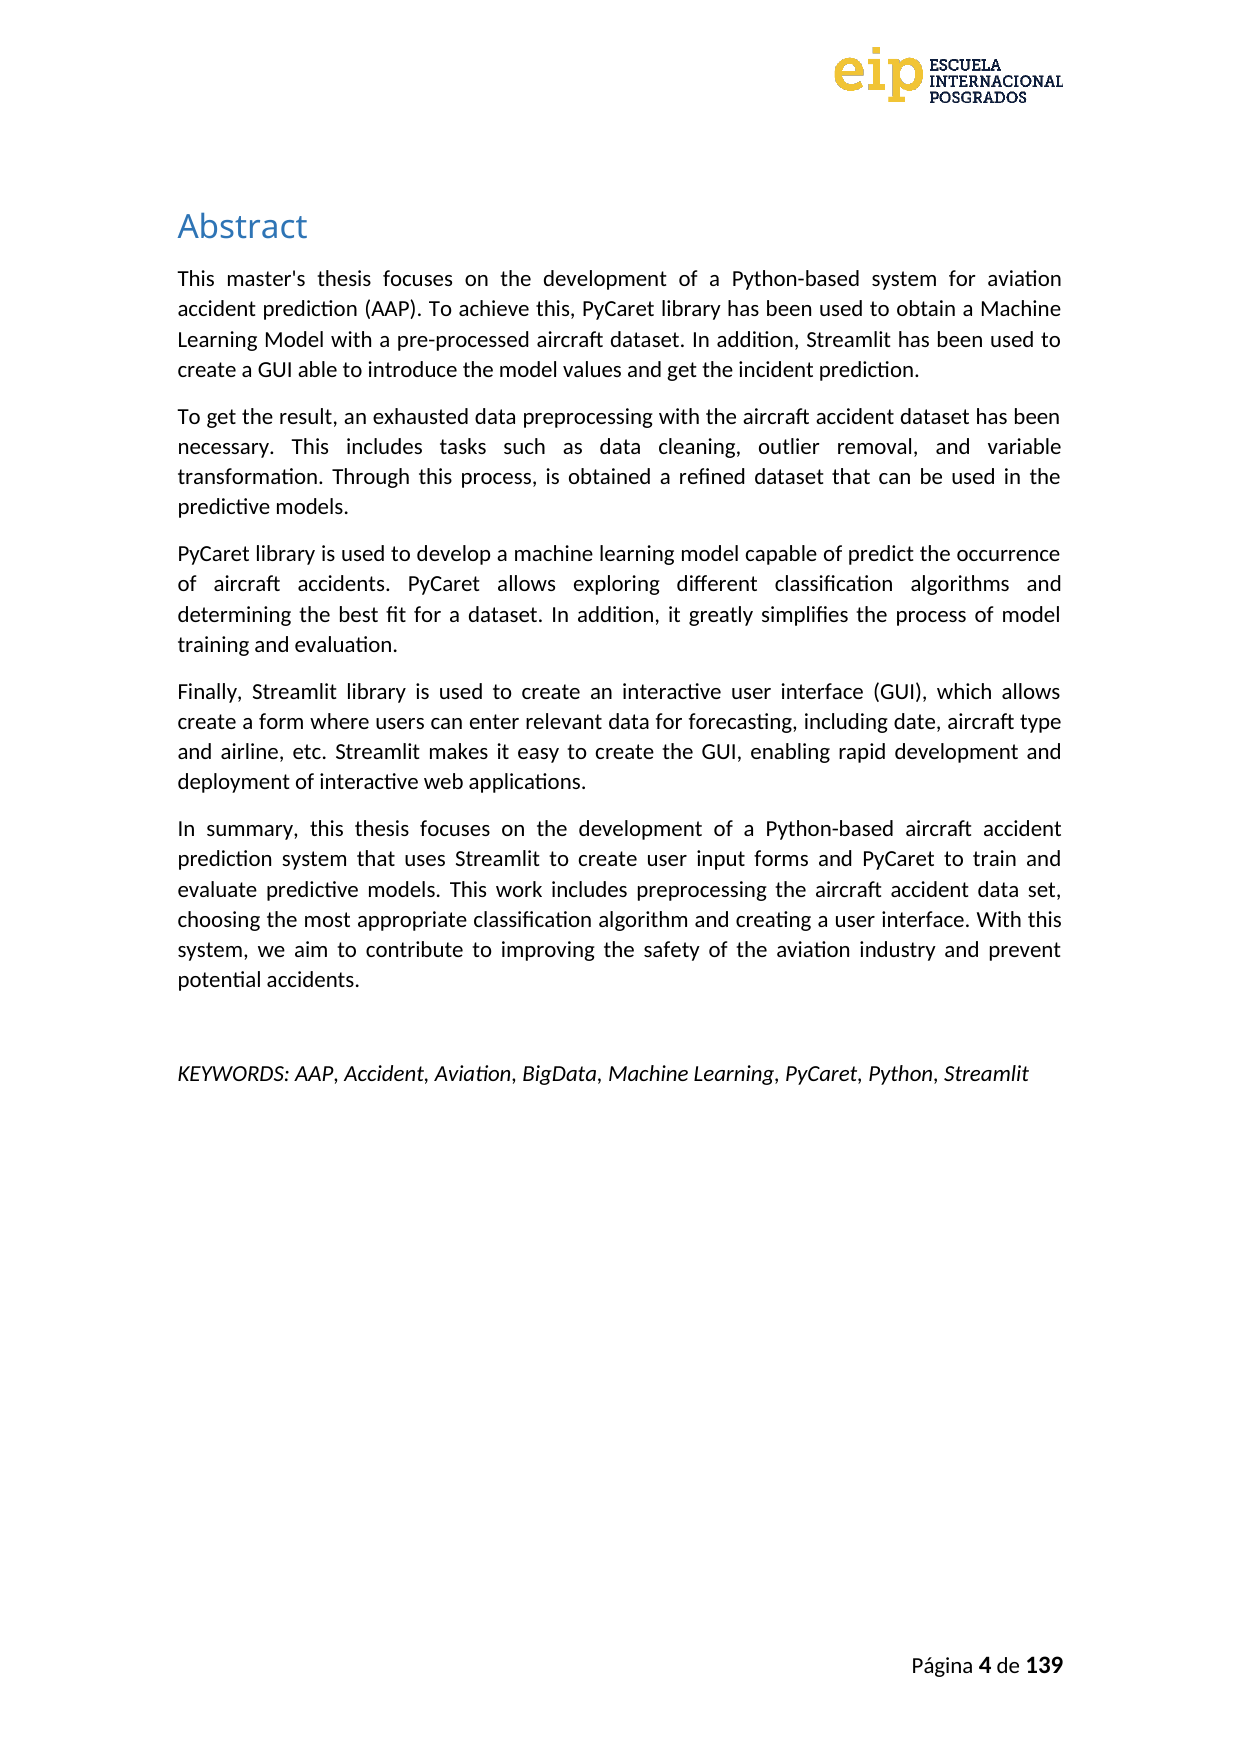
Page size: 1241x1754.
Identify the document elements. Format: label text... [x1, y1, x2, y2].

picture [834, 47, 1063, 103]
text In summary, this thesis focuses on the development of a Python-based aircraft accident prediction system that uses Streamlit to create user input forms and PyCaret to train and evaluate predictive models. This work includes preprocessing the aircraft accident data set, choosing the most appropriate classification algorithm and creating a user interface. With this system, we aim to contribute to improving the safety of the aviation industry and prevent potential accidents. [177, 814, 1063, 993]
subtitle Abstract [177, 203, 1063, 248]
text To get the result, an exhausted data preprocessing with the aircraft accident dataset has been necessary. This includes tasks such as data cleaning, outlier removal, and variable transformation. Through this process, is obtained a refined dataset that can be used in the predictive models. [177, 402, 1063, 520]
text Finally, Streamlit library is used to create an interactive user interface (GUI), which allows create a form where users can enter relevant data for forecasting, including date, aircraft type and airline, etc. Streamlit makes it easy to create the GUI, enabling rapid development and deployment of interactive web applications. [177, 677, 1063, 795]
text KEYWORDS: AAP, Accident, Aviation, BigData, Machine Learning, PyCaret, Python, Streamlit [177, 1059, 1063, 1087]
text PyCaret library is used to develop a machine learning model capable of predict the occurrence of aircraft accidents. PyCaret allows exploring different classification algorithms and determining the best fit for a dataset. In addition, it greatly simplifies the process of model training and evaluation. [177, 539, 1063, 658]
text This master's thesis focuses on the development of a Python-based system for aviation accident prediction (AAP). To achieve this, PyCaret library has been used to obtain a Machine Learning Model with a pre-processed aircraft dataset. In addition, Streamlit has been used to create a GUI able to introduce the model values and get the incident prediction. [177, 264, 1063, 383]
